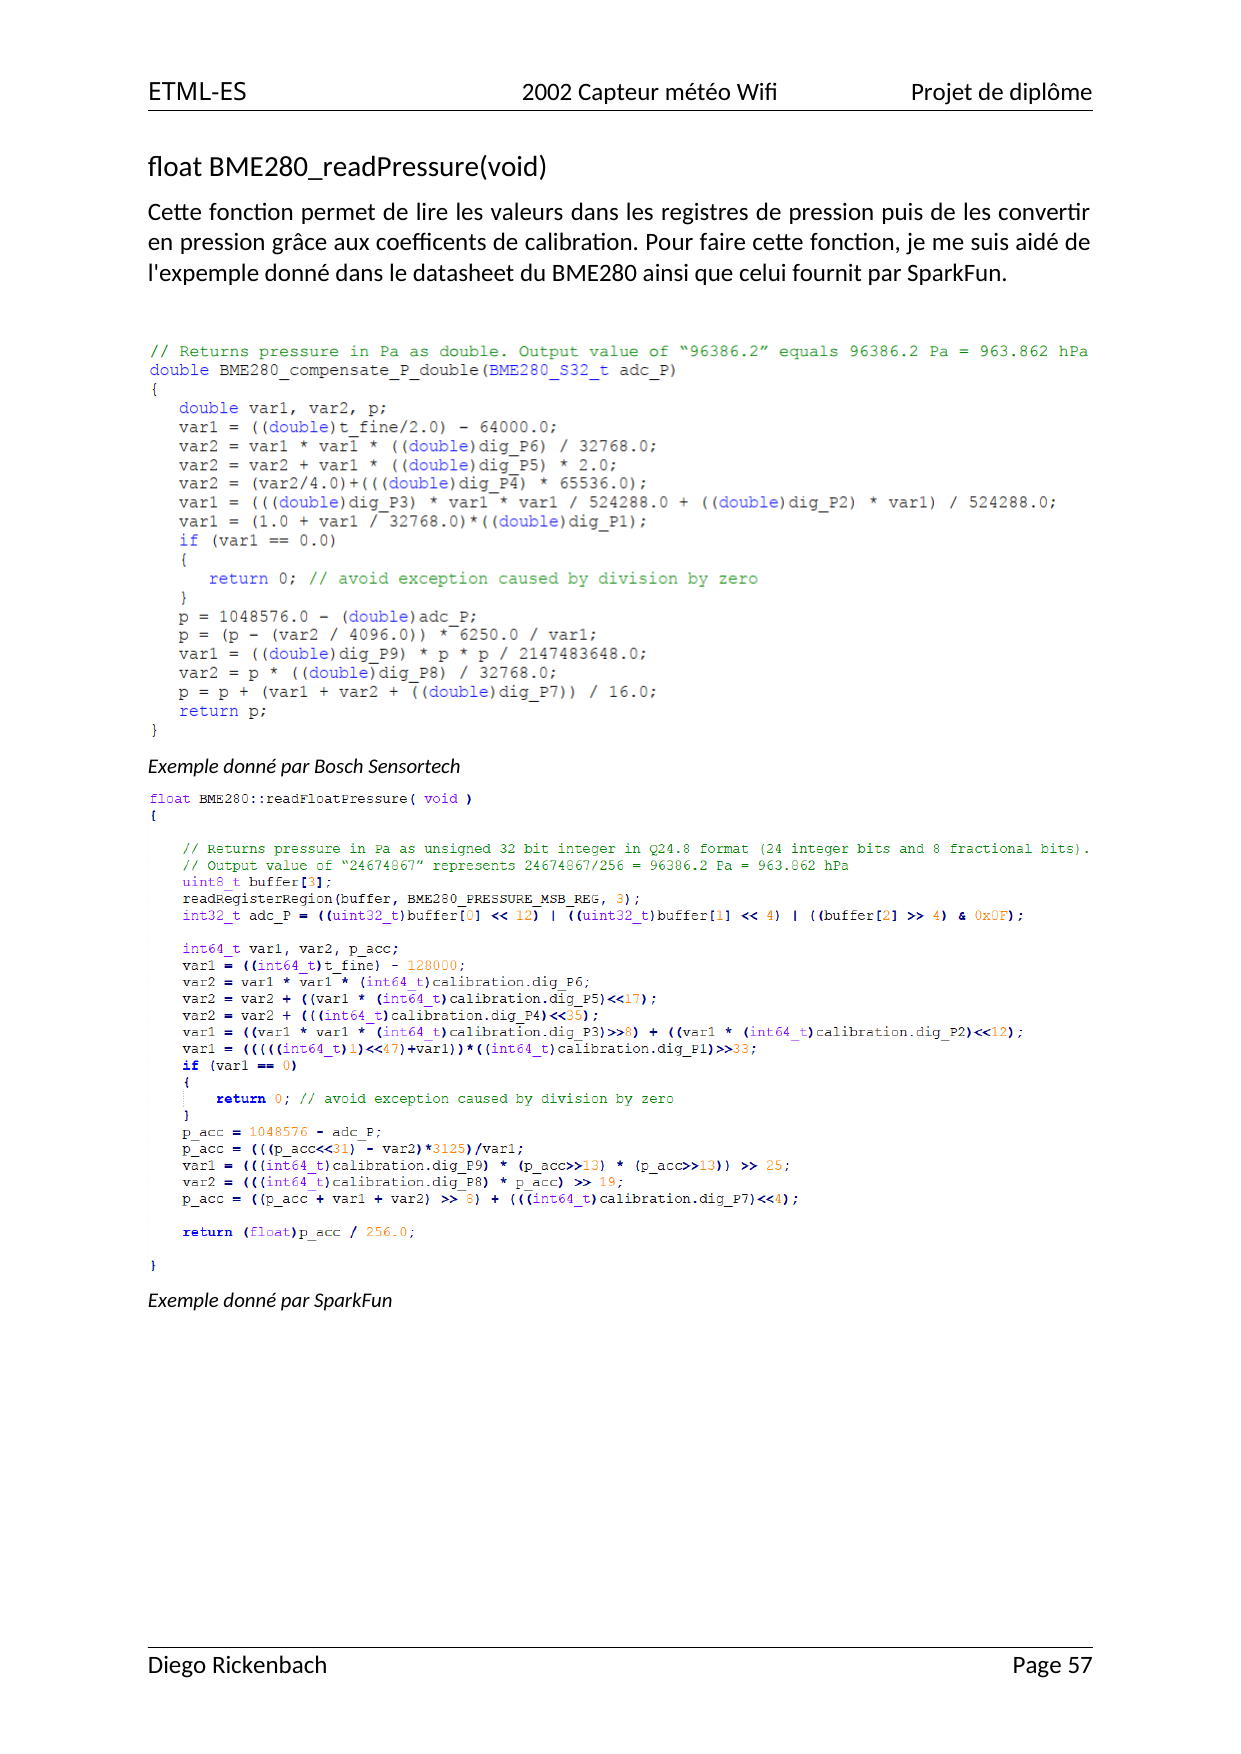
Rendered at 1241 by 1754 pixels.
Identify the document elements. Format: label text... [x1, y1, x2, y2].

text float BME280_readPressure(void) [148, 148, 1093, 183]
text Exemple donné par SparkFun [148, 1287, 1093, 1313]
picture [147, 342, 1093, 741]
text Cette fonction permet de lire les valeurs dans les registres de pression puis de les convertir en pression grâce aux coefficents de calibration. Pour faire cette fonction, je me suis aidé de l'expemple donné dans le datasheet du BME280 ainsi que celui fournit par SparkFun. [148, 196, 1093, 287]
picture [147, 791, 1093, 1275]
text Exemple donné par Bosch Sensortech [148, 753, 1093, 779]
